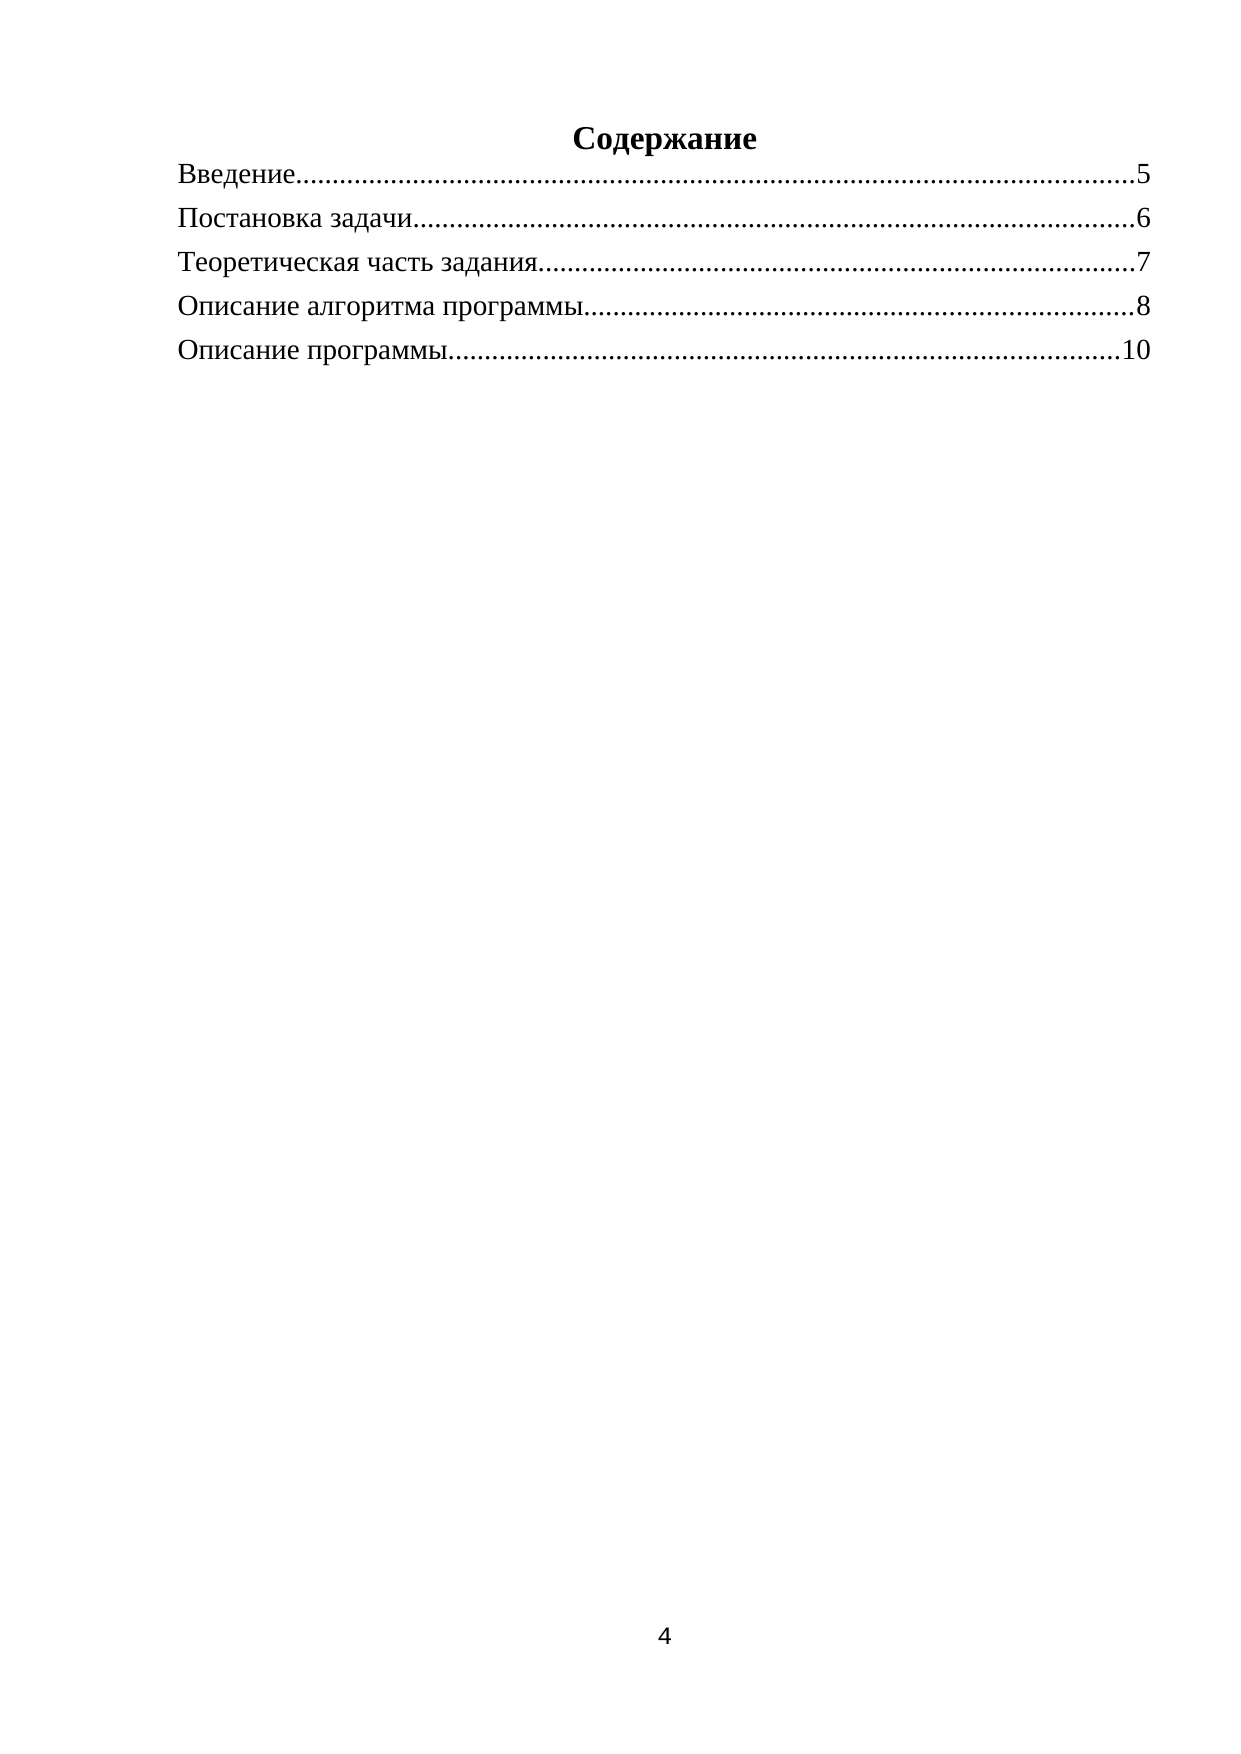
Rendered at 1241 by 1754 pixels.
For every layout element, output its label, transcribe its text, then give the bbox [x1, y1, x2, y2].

text Постановка задачи 6 [177, 200, 1152, 234]
text Описание алгоритма программы 8 [177, 288, 1152, 322]
text Содержание [177, 118, 1152, 156]
text Описание программы 10 [177, 332, 1152, 366]
text Введение 5 [177, 156, 1152, 190]
text Теоретическая часть задания 7 [177, 244, 1152, 278]
